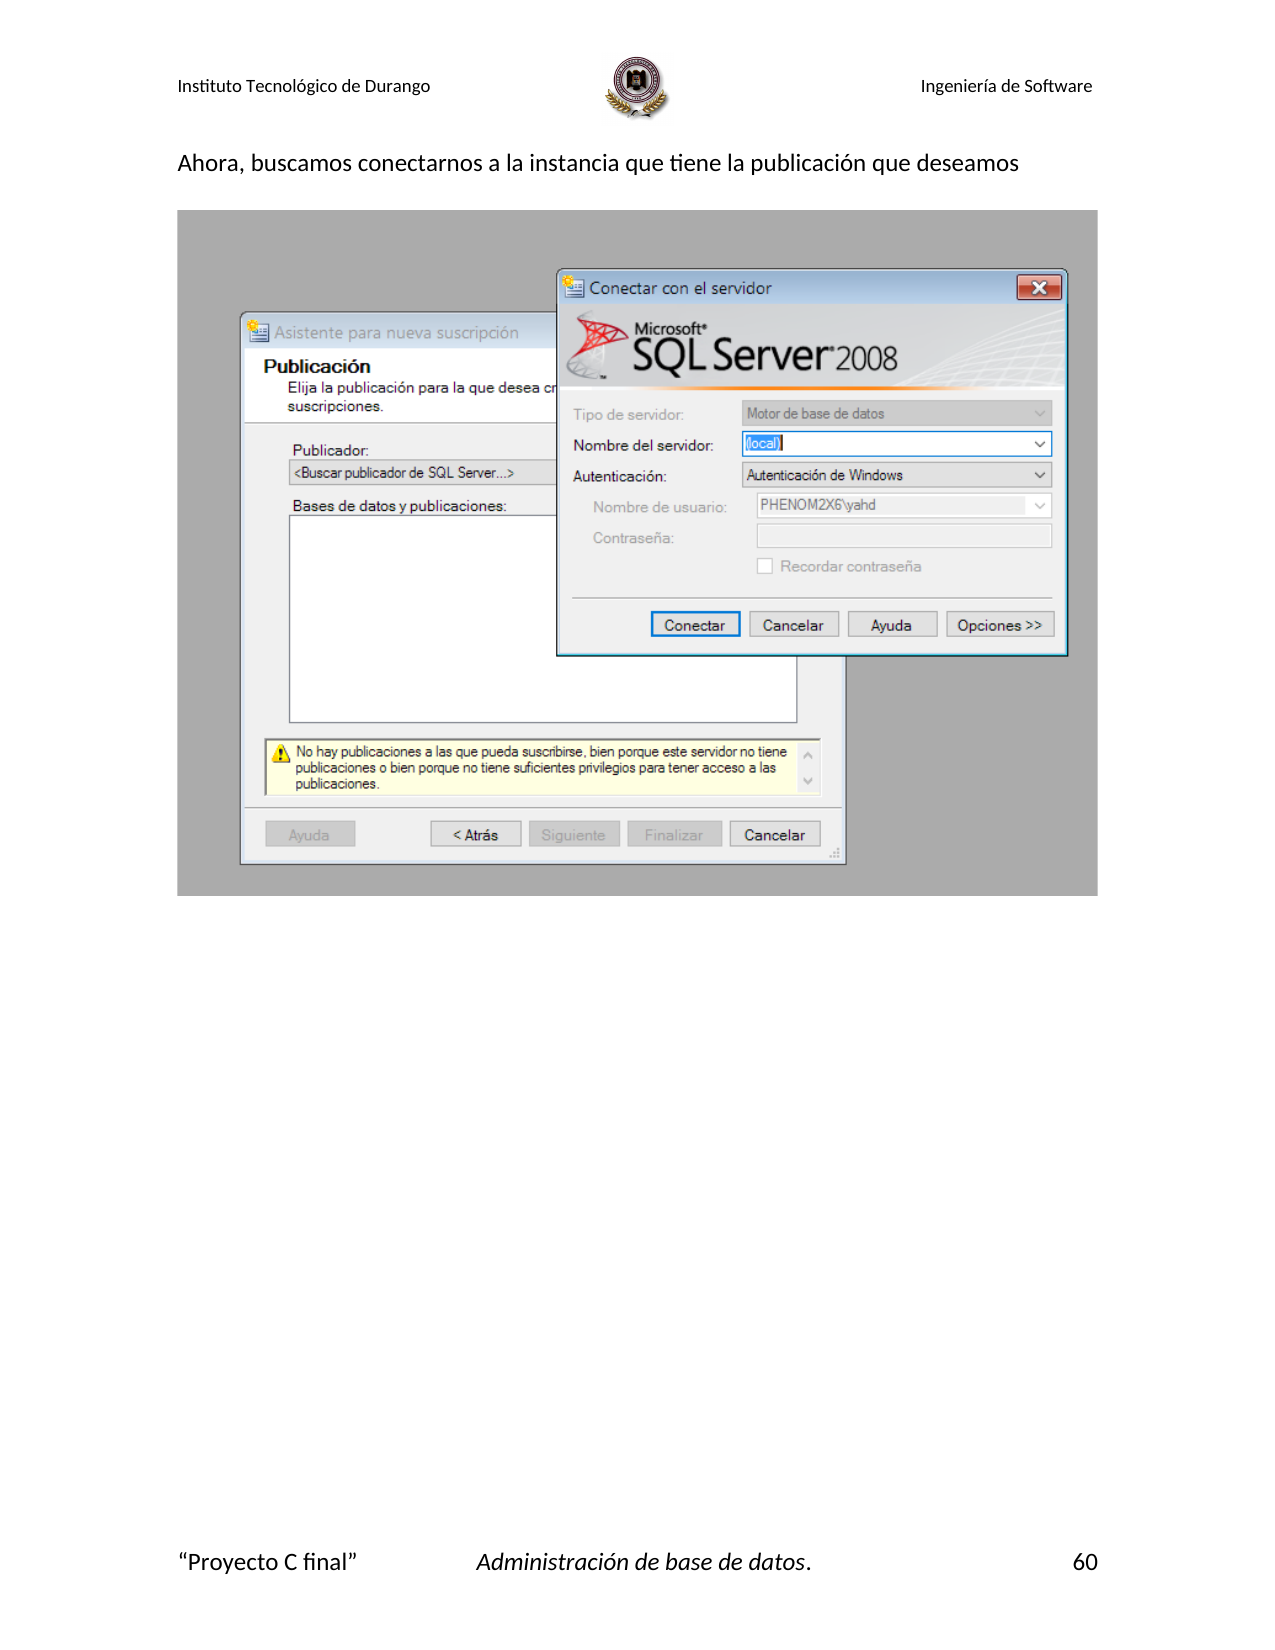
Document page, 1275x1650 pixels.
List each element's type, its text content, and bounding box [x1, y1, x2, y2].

text Ahora, buscamos conectarnos a la instancia que tiene la publicación que deseamos [177, 148, 1098, 178]
picture [177, 210, 1098, 896]
